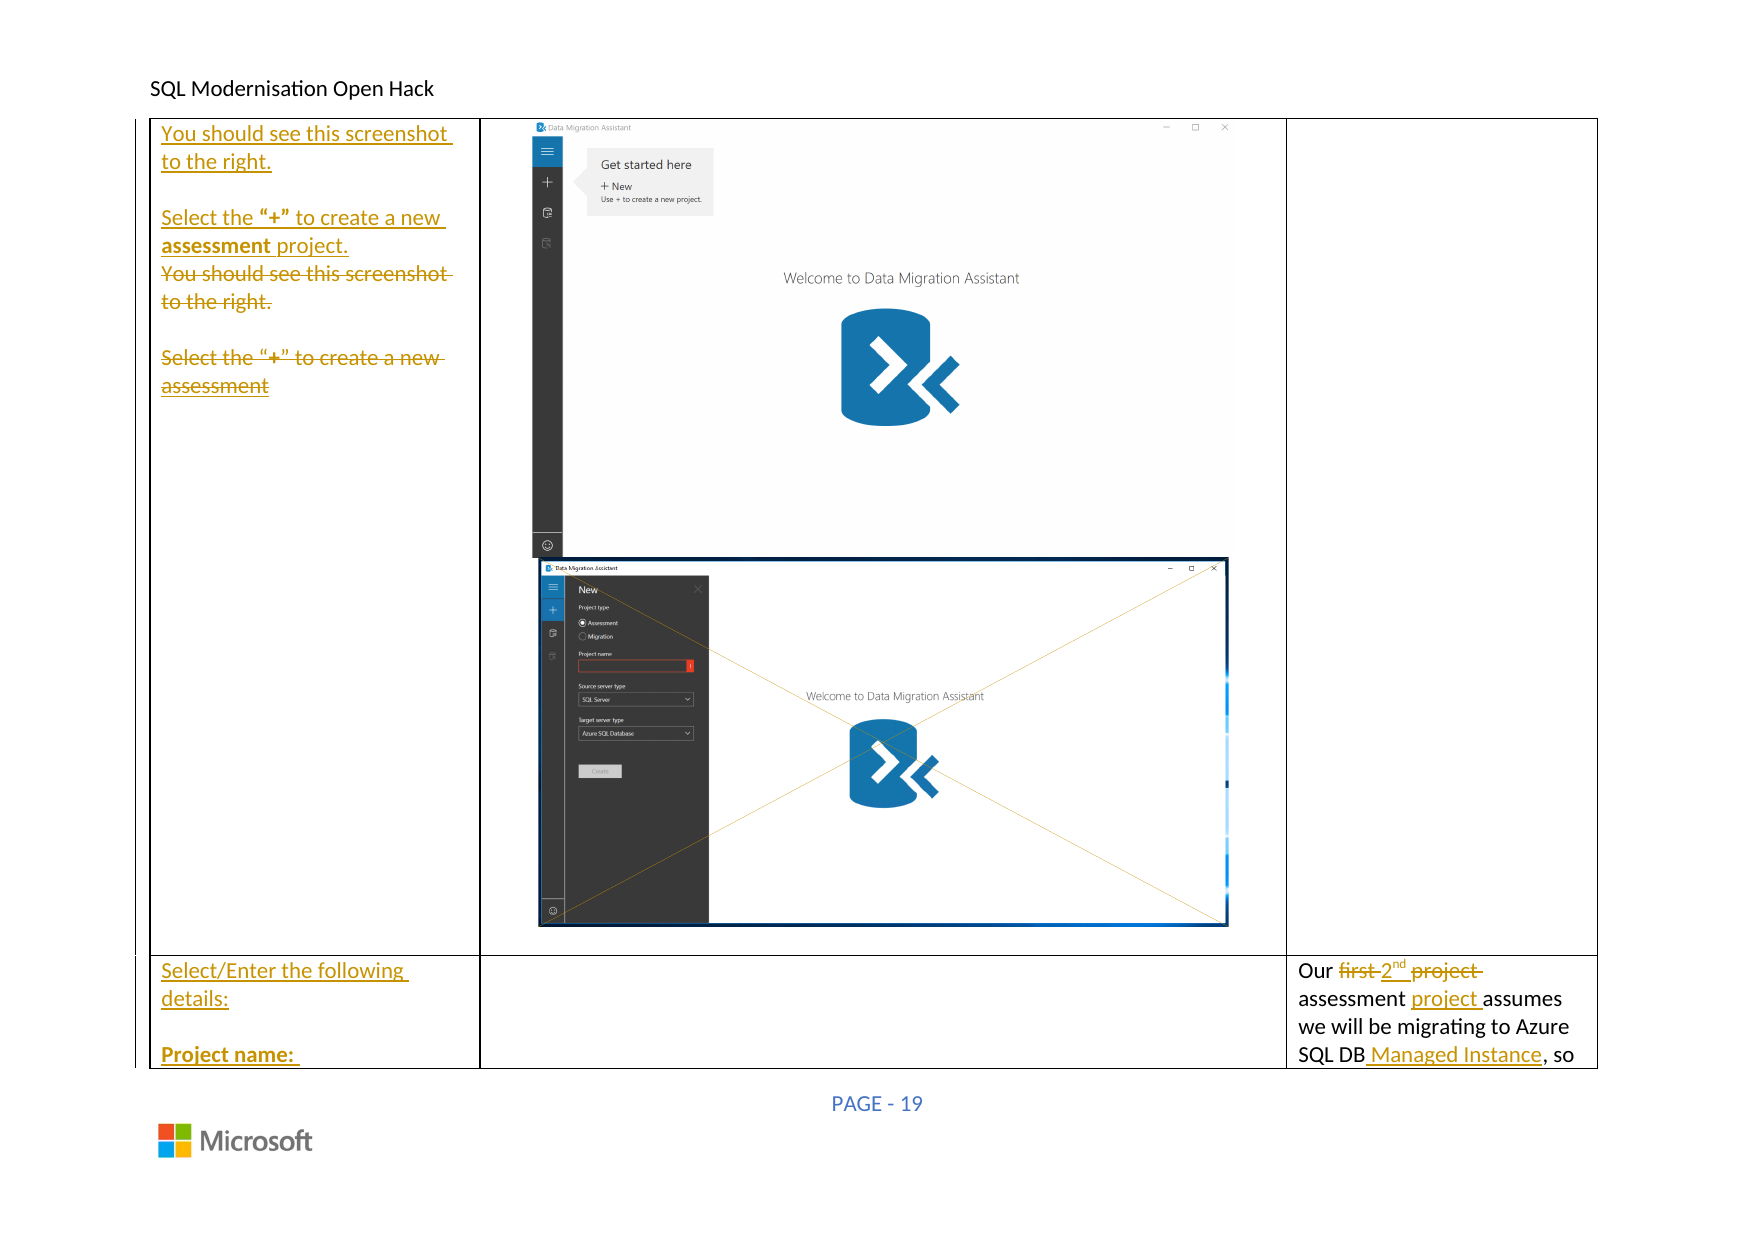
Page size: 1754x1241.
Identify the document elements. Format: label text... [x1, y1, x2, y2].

table_cell [481, 119, 1286, 955]
table_cell [151, 956, 479, 1068]
picture [885, 559, 1229, 926]
picture [532, 119, 1235, 741]
table_cell [151, 119, 479, 955]
table_cell [481, 956, 1286, 1068]
table_cell Our assessment assumes we will be migrating to Azure SQL DB, so the selections shown in the screenshot need to be selected. [1287, 956, 1597, 1068]
picture [538, 559, 881, 926]
table_cell [1287, 119, 1597, 955]
picture [150, 1117, 321, 1167]
picture [541, 743, 1226, 927]
